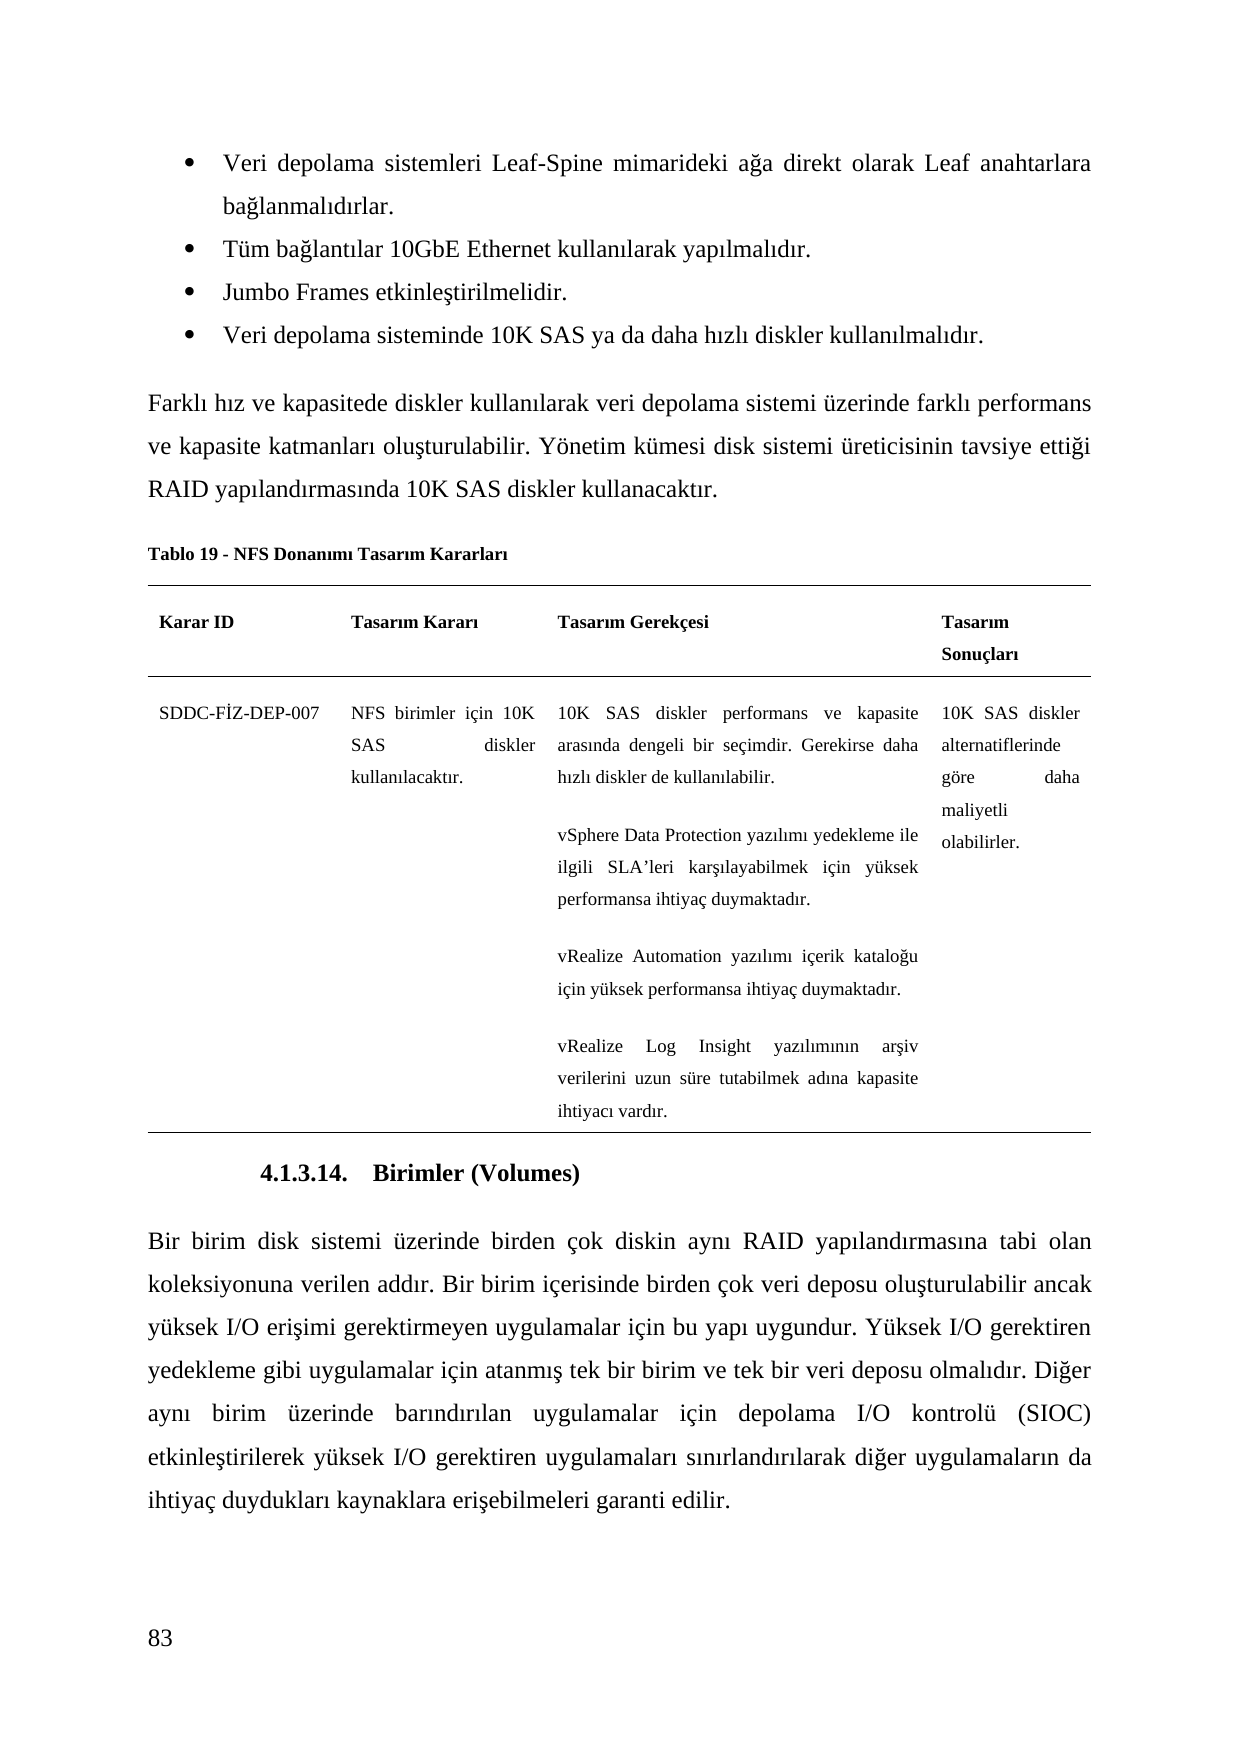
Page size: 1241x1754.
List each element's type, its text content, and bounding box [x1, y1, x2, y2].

table_cell NFS birimler için 10K SAS diskler kullanılacaktır. [340, 677, 546, 1132]
table_header Tasarım Gerekçesi [546, 586, 930, 676]
list Birimler (Volumes) [260, 1158, 1093, 1187]
table_cell 10K SAS diskler performans ve kapasite arasında dengeli bir seçimdir. Gerekirse daha hızlı diskler de kullanılabilir. vSphere Data Protection yazılımı yedekleme ile ilgili SLA’leri karşılayabilmek için yüksek performansa ihtiyaç duymaktadır. vRealize Automation yazılımı içerik kataloğu için yüksek performansa ihtiyaç duymaktadır. vRealize Log Insight yazılımının arşiv verilerini uzun süre tutabilmek adına kapasite ihtiyacı vardır. [546, 677, 930, 1132]
table_cell SDDC-FİZ-DEP-007 [148, 677, 339, 1132]
text Tablo 19 - NFS Donanımı Tasarım Kararları [148, 543, 1093, 564]
table_header Karar ID [148, 586, 339, 676]
table_header Tasarım Sonuçları [930, 586, 1091, 676]
list Veri depolama sistemleri Leaf-Spine mimarideki ağa direkt olarak Leaf anahtarlara bağlanmalıdırlar. [185, 148, 1093, 219]
table_header Tasarım Kararı [340, 586, 546, 676]
list Veri depolama sisteminde 10K SAS ya da daha hızlı diskler kullanılmalıdır. [185, 320, 1093, 349]
table_cell 10K SAS diskler alternatiflerinde göre daha maliyetli olabilirler. [930, 677, 1091, 1132]
text Farklı hız ve kapasitede diskler kullanılarak veri depolama sistemi üzerinde farklı performans ve kapasite katmanları oluşturulabilir. Yönetim kümesi disk sistemi üreticisinin tavsiye ettiği RAID yapılandırmasında 10K SAS diskler kullanacaktır. [148, 388, 1093, 503]
list Tüm bağlantılar 10GbE Ethernet kullanılarak yapılmalıdır. [185, 234, 1093, 263]
list Jumbo Frames etkinleştirilmelidir. [185, 277, 1093, 306]
text Bir birim disk sistemi üzerinde birden çok diskin aynı RAID yapılandırmasına tabi olan koleksiyonuna verilen addır. Bir birim içerisinde birden çok veri deposu oluşturulabilir ancak yüksek I/O erişimi gerektirmeyen uygulamalar için bu yapı uygundur. Yüksek I/O gerektiren yedekleme gibi uygulamalar için atanmış tek bir birim ve tek bir veri deposu olmalıdır. Diğer aynı birim üzerinde barındırılan uygulamalar için depolama I/O kontrolü (SIOC) etkinleştirilerek yüksek I/O gerektiren uygulamaları sınırlandırılarak diğer uygulamaların da ihtiyaç duydukları kaynaklara erişebilmeleri garanti edilir. [148, 1226, 1093, 1513]
